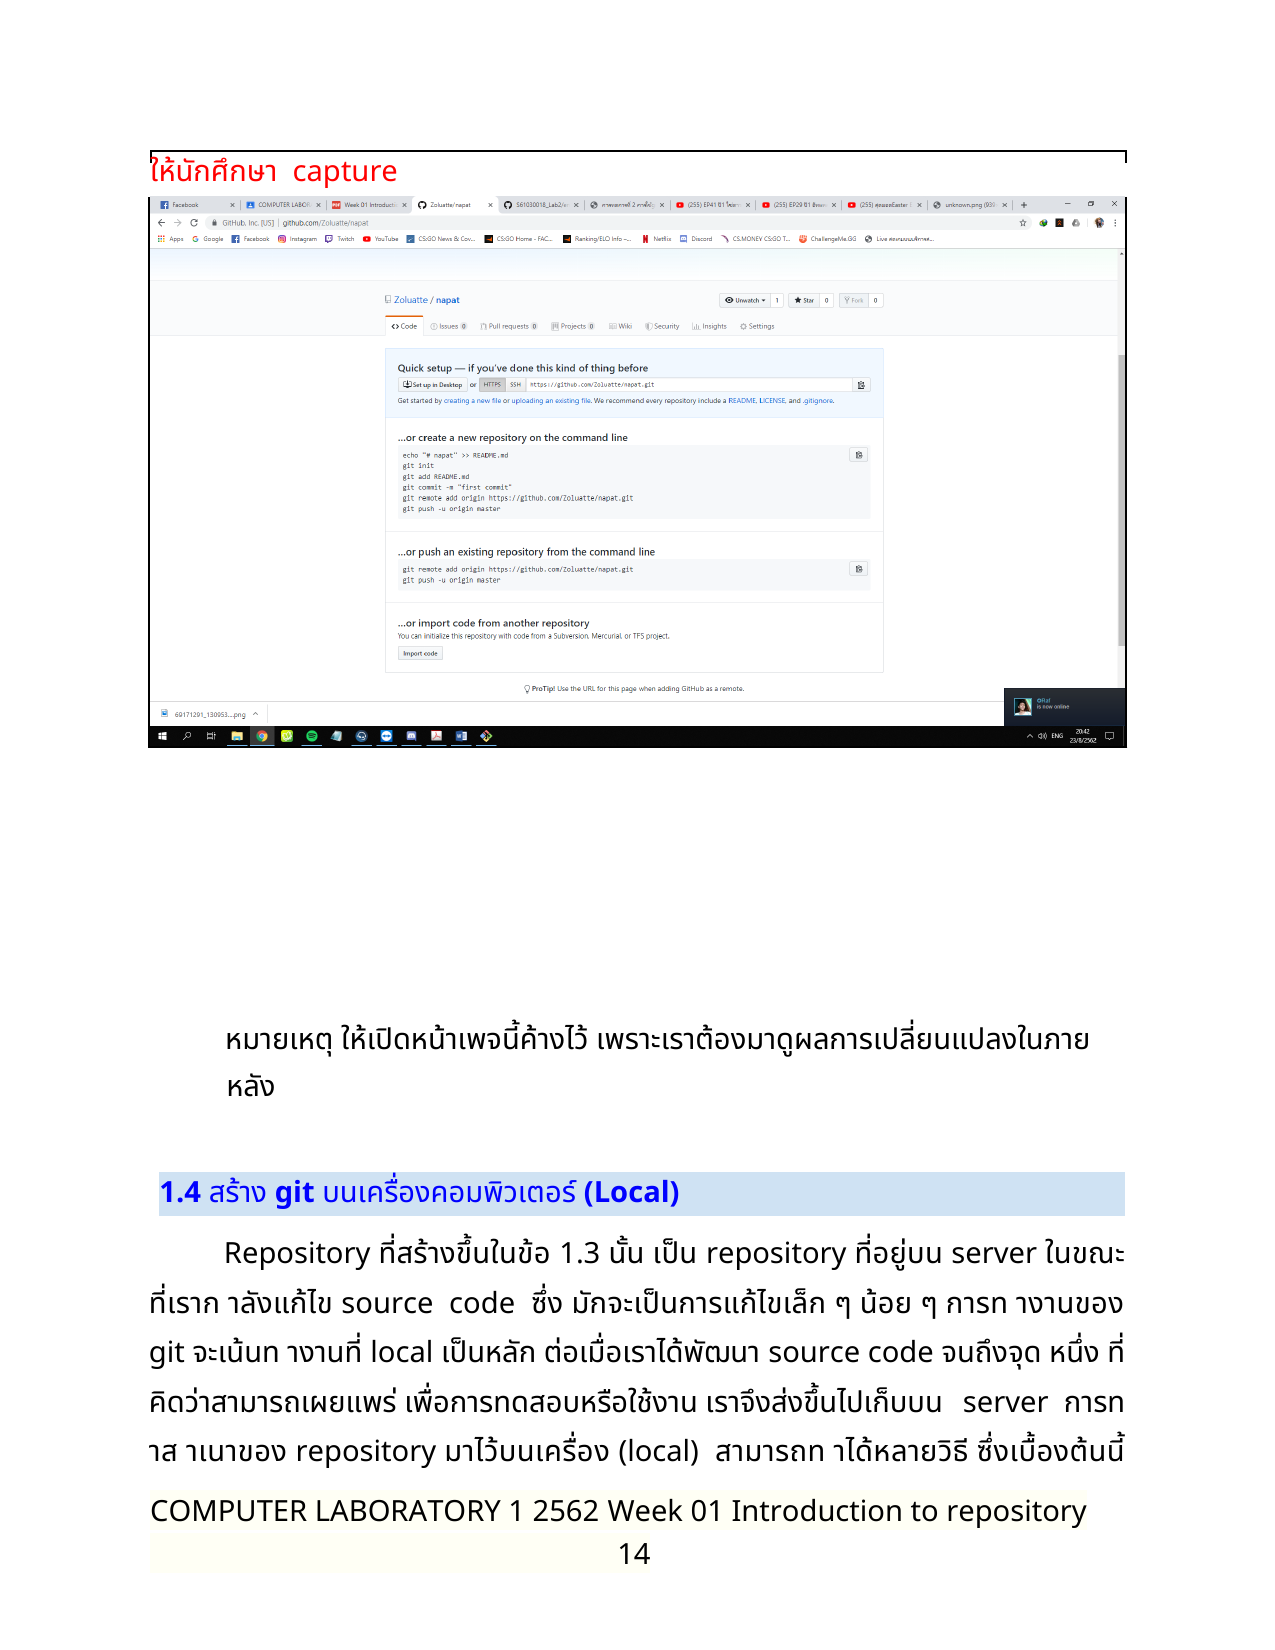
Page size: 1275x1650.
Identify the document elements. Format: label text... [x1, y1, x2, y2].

subtitle 1.4 สร้าง git บนเครื่องคอมพิวเตอร์ (Local) [159, 1172, 1125, 1216]
picture [150, 196, 1126, 746]
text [149, 1232, 1125, 1475]
subtitle หมายเหตุ ให้เปิดหน้าเพจนี้ค้างไว้ เพราะเราต้องมาดูผลการเปลี่ยนแปลงในภายหลัง [225, 1018, 1125, 1110]
